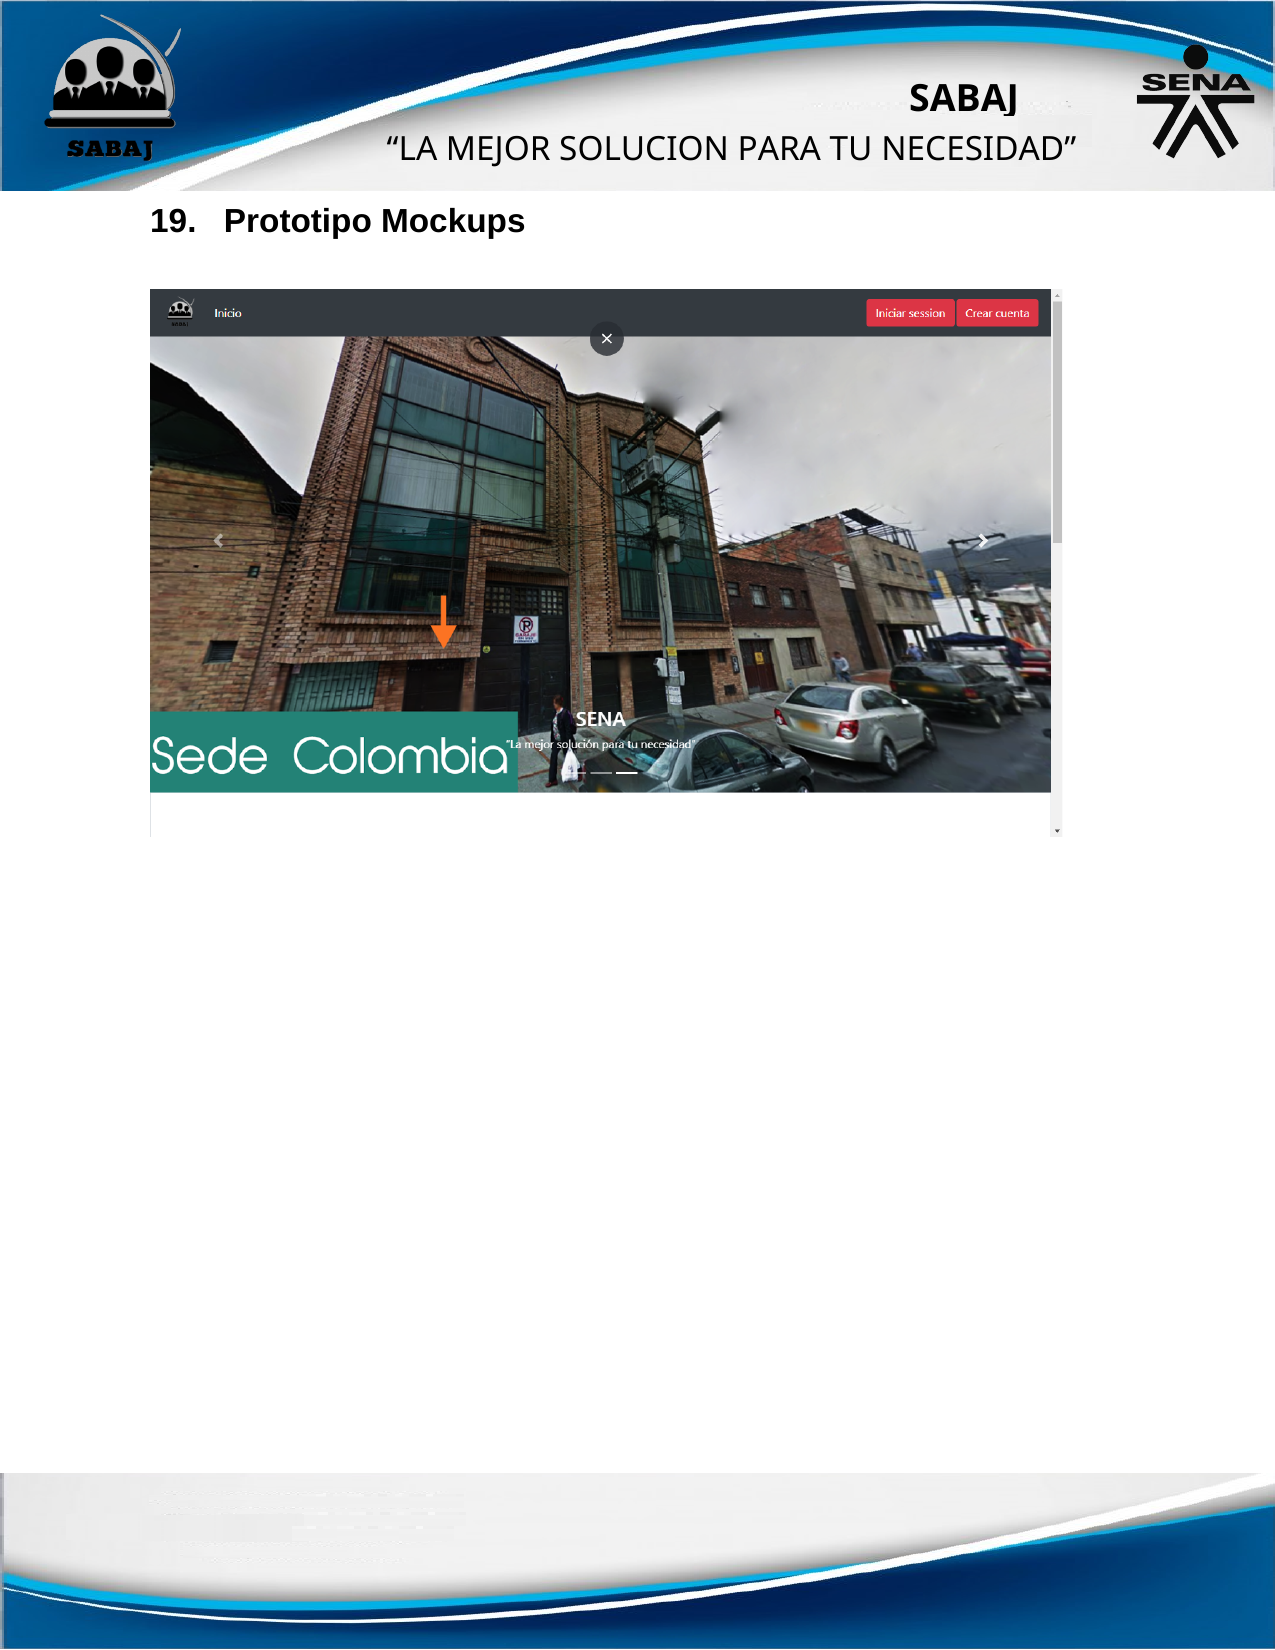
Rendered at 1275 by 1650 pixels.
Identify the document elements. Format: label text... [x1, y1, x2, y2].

picture [0, 0, 1275, 191]
picture [0, 1473, 1275, 1649]
subtitle Prototipo Mockups [150, 201, 1125, 239]
picture [150, 289, 1063, 837]
